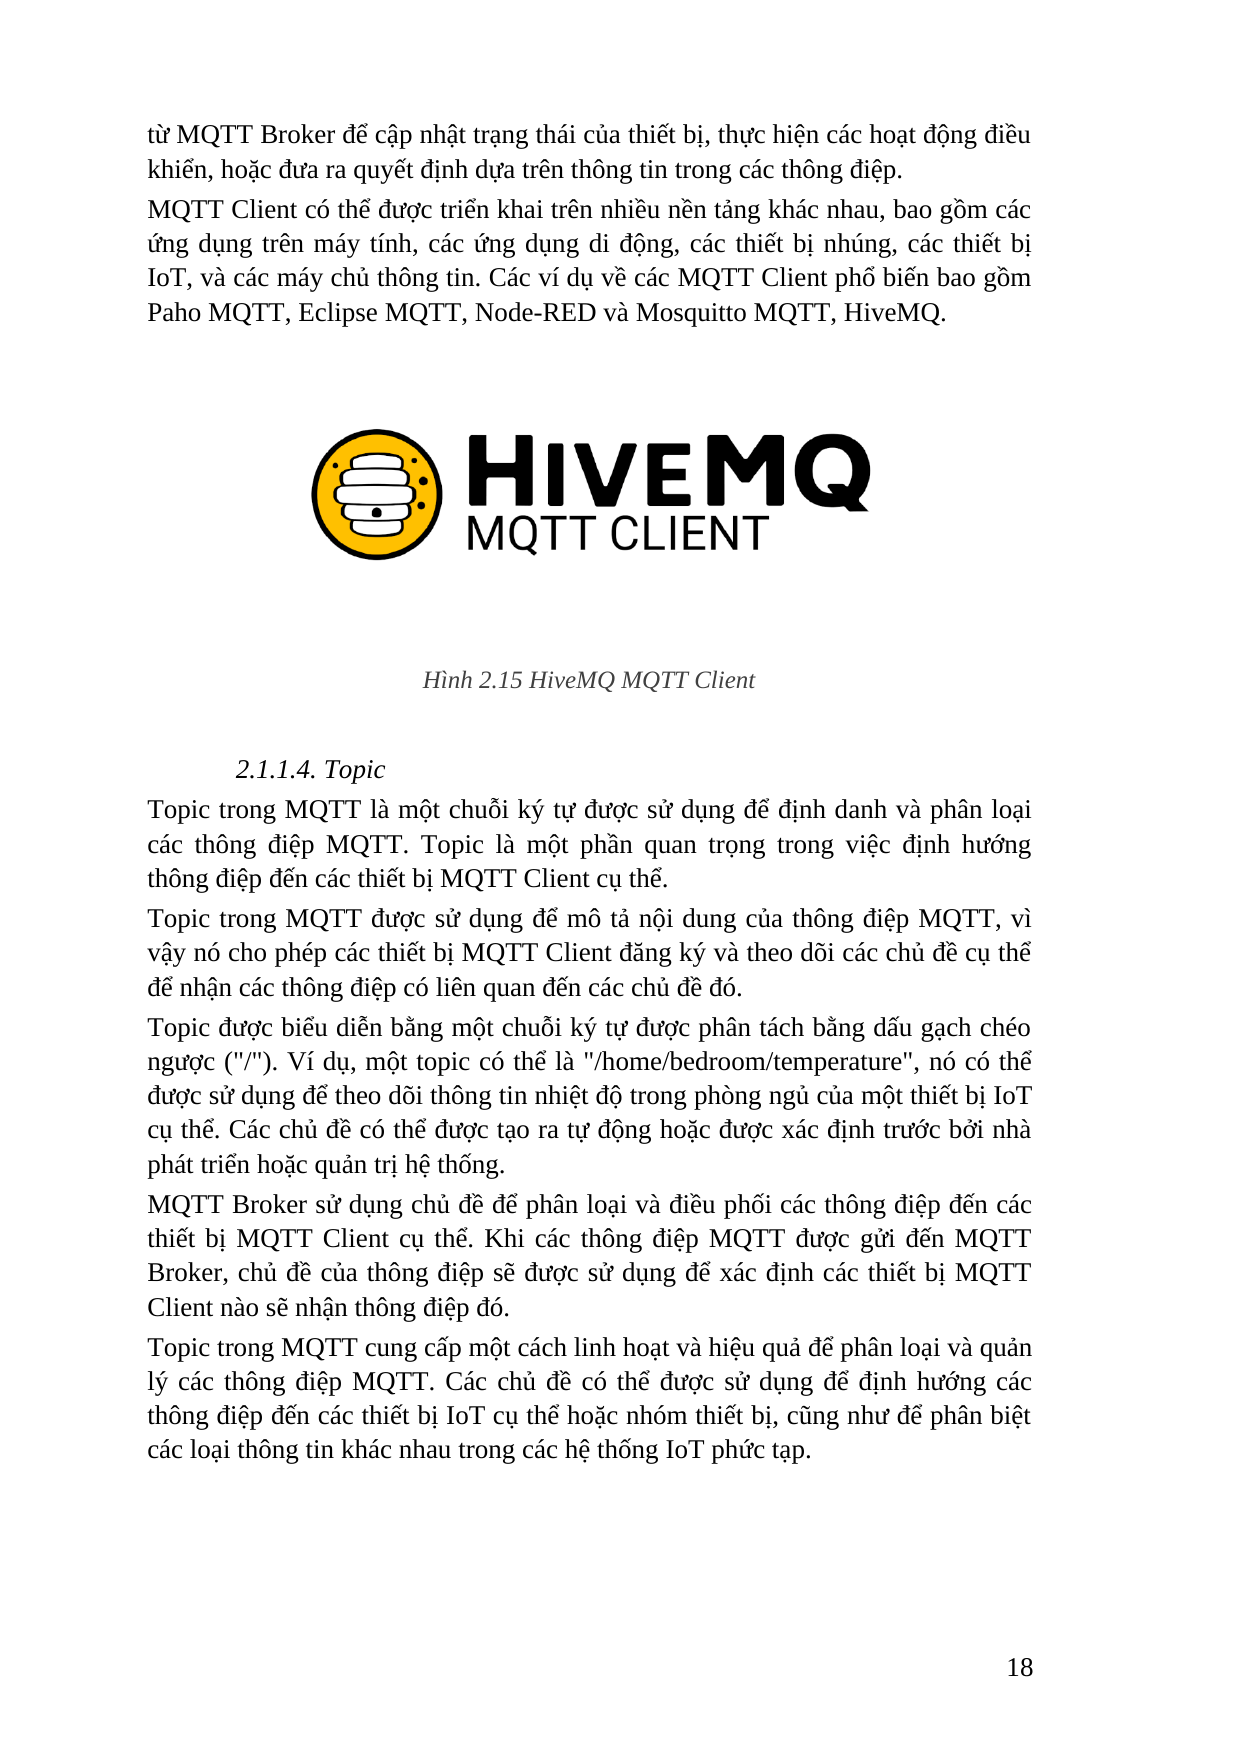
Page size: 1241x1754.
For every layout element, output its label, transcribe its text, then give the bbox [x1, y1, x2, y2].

subtitle Topic [147, 753, 1033, 784]
text MQTT Broker sử dụng chủ đề để phân loại và điều phối các thông điệp đến các thiết bị MQTT Client cụ thể. Khi các thông điệp MQTT được gửi đến MQTT Broker, chủ đề của thông điệp sẽ được sử dụng để xác định các thiết bị MQTT Client nào sẽ nhận thông điệp đó. [147, 1188, 1033, 1322]
picture [270, 336, 910, 656]
text Topic trong MQTT cung cấp một cách linh hoạt và hiệu quả để phân loại và quản lý các thông điệp MQTT. Các chủ đề có thể được sử dụng để định hướng các thông điệp đến các thiết bị IoT cụ thể hoặc nhóm thiết bị, cũng như để phân biệt các loại thông tin khác nhau trong các hệ thống IoT phức tạp. [147, 1331, 1033, 1465]
text Topic trong MQTT là một chuỗi ký tự được sử dụng để định danh và phân loại các thông điệp MQTT. Topic là một phần quan trọng trong việc định hướng thông điệp đến các thiết bị MQTT Client cụ thể. [147, 794, 1033, 893]
text MQTT Client có thể được triển khai trên nhiều nền tảng khác nhau, bao gồm các ứng dụng trên máy tính, các ứng dụng di động, các thiết bị nhúng, các thiết bị IoT, và các máy chủ thông tin. Các ví dụ về các MQTT Client phổ biến bao gồm Paho MQTT, Eclipse MQTT, Node-RED và Mosquitto MQTT, HiveMQ. [147, 193, 1033, 327]
text Topic được biểu diễn bằng một chuỗi ký tự được phân tách bằng dấu gạch chéo ngược ("/"). Ví dụ, một topic có thể là "/home/bedroom/temperature", nó có thể được sử dụng để theo dõi thông tin nhiệt độ trong phòng ngủ của một thiết bị IoT cụ thể. Các chủ đề có thể được tạo ra tự động hoặc được xác định trước bởi nhà phát triển hoặc quản trị hệ thống. [147, 1011, 1033, 1179]
text Topic trong MQTT được sử dụng để mô tả nội dung của thông điệp MQTT, vì vậy nó cho phép các thiết bị MQTT Client đăng ký và theo dõi các chủ đề cụ thể để nhận các thông điệp có liên quan đến các chủ đề đó. [147, 902, 1033, 1002]
